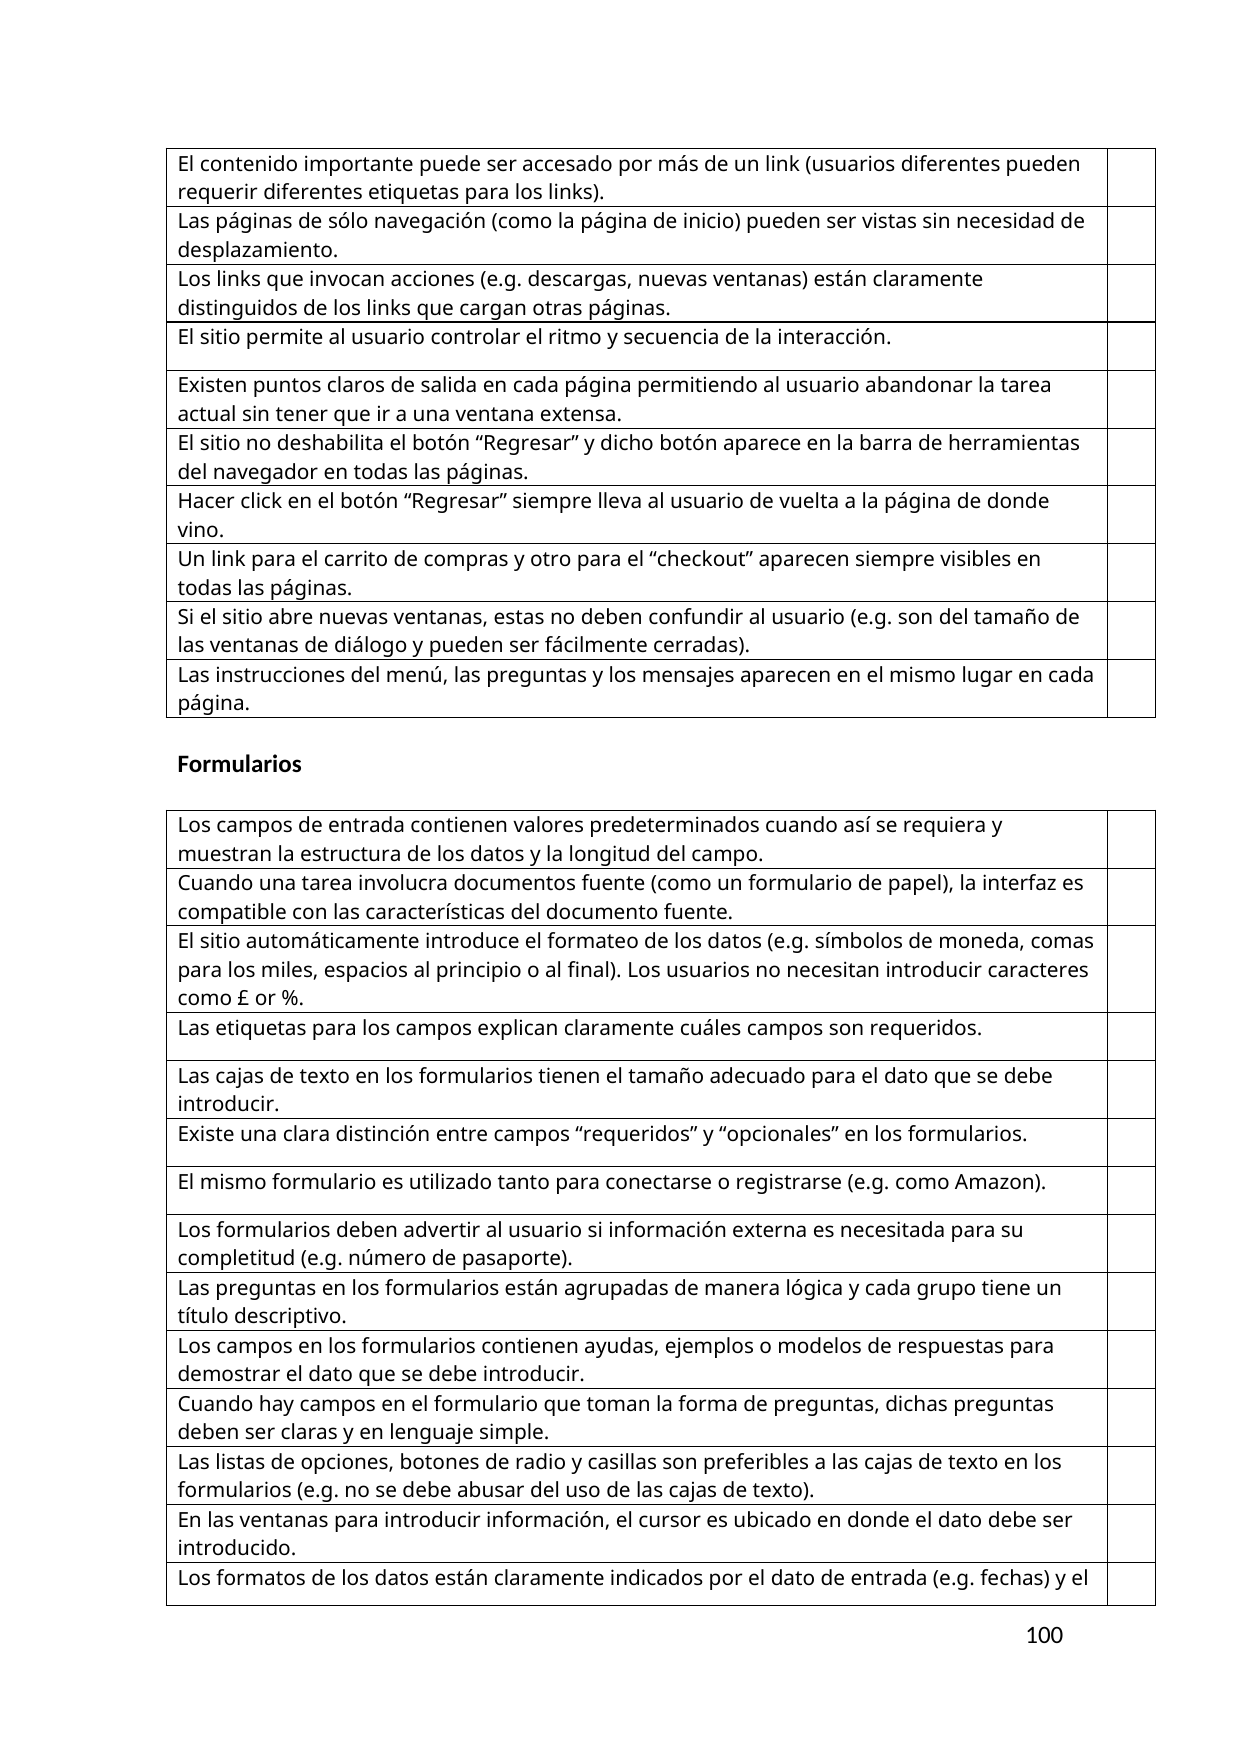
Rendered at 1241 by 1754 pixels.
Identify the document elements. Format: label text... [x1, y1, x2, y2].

table_cell Los links que invocan acciones (e.g. descargas, nuevas ventanas) están claramente distinguidos de los links que cargan otras páginas. [167, 265, 1107, 321]
table_cell En las ventanas para introducir información, el cursor es ubicado en donde el dato debe ser introducido. [167, 1505, 1107, 1562]
table_cell [1108, 149, 1155, 206]
table_cell [1108, 371, 1155, 427]
table_cell [1108, 265, 1155, 321]
table_cell [1108, 1119, 1155, 1166]
table_cell Existen puntos claros de salida en cada página permitiendo al usuario abandonar la tarea actual sin tener que ir a una ventana extensa. [167, 371, 1107, 427]
table_cell Los formularios deben advertir al usuario si información externa es necesitada para su completitud (e.g. número de pasaporte). [167, 1215, 1107, 1272]
table_cell Las etiquetas para los campos explican claramente cuáles campos son requeridos. [167, 1013, 1107, 1060]
table_cell Existe una clara distinción entre campos “requeridos” y “opcionales” en los formularios. [167, 1119, 1107, 1166]
table_cell Las instrucciones del menú, las preguntas y los mensajes aparecen en el mismo lugar en cada página. [167, 660, 1107, 717]
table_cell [167, 1563, 1107, 1605]
table_cell El mismo formulario es utilizado tanto para conectarse o registrarse (e.g. como Amazon). [167, 1167, 1107, 1214]
table_cell Si el sitio abre nuevas ventanas, estas no deben confundir al usuario (e.g. son del tamaño de las ventanas de diálogo y pueden ser fácilmente cerradas). [167, 602, 1107, 659]
table_cell [1108, 207, 1155, 263]
table_cell [1108, 1215, 1155, 1272]
table_cell Los campos en los formularios contienen ayudas, ejemplos o modelos de respuestas para demostrar el dato que se debe introducir. [167, 1331, 1107, 1388]
table_cell El contenido importante puede ser accesado por más de un link (usuarios diferentes pueden requerir diferentes etiquetas para los links). [167, 149, 1107, 206]
table_cell [1108, 1061, 1155, 1118]
table_cell [1108, 869, 1155, 925]
table_header Los campos de entrada contienen valores predeterminados cuando así se requiera y muestran la estructura de los datos y la longitud del campo. [167, 811, 1107, 867]
table_cell [1108, 429, 1155, 485]
table_cell [1108, 323, 1155, 369]
table_cell [1108, 660, 1155, 717]
table_header [1108, 811, 1155, 867]
table_cell Hacer click en el botón “Regresar” siempre lleva al usuario de vuelta a la página de donde vino. [167, 486, 1107, 543]
table_cell Un link para el carrito de compras y otro para el “checkout” aparecen siempre visibles en todas las páginas. [167, 544, 1107, 601]
table_cell [1108, 1013, 1155, 1060]
table_cell [1108, 544, 1155, 601]
table_cell Las preguntas en los formularios están agrupadas de manera lógica y cada grupo tiene un título descriptivo. [167, 1273, 1107, 1330]
table_cell Las listas de opciones, botones de radio y casillas son preferibles a las cajas de texto en los formularios (e.g. no se debe abusar del uso de las cajas de texto). [167, 1447, 1107, 1504]
table_cell [1108, 602, 1155, 659]
table_cell Cuando hay campos en el formulario que toman la forma de preguntas, dichas preguntas deben ser claras y en lenguaje simple. [167, 1389, 1107, 1446]
text Formularios [177, 748, 1063, 779]
table_cell [1108, 1167, 1155, 1214]
table_cell El sitio automáticamente introduce el formateo de los datos (e.g. símbolos de moneda, comas para los miles, espacios al principio o al final). Los usuarios no necesitan introducir caracteres como £ or %. [167, 926, 1107, 1012]
table_cell El sitio no deshabilita el botón “Regresar” y dicho botón aparece en la barra de herramientas del navegador en todas las páginas. [167, 429, 1107, 485]
table_cell [1108, 486, 1155, 543]
table_cell El sitio permite al usuario controlar el ritmo y secuencia de la interacción. [167, 323, 1107, 369]
table_cell Cuando una tarea involucra documentos fuente (como un formulario de papel), la interfaz es compatible con las características del documento fuente. [167, 869, 1107, 925]
table_cell [1108, 1447, 1155, 1504]
table_cell Las cajas de texto en los formularios tienen el tamaño adecuado para el dato que se debe introducir. [167, 1061, 1107, 1118]
table_cell Las páginas de sólo navegación (como la página de inicio) pueden ser vistas sin necesidad de desplazamiento. [167, 207, 1107, 263]
table_cell [1108, 1563, 1155, 1605]
table_cell [1108, 1331, 1155, 1388]
table_cell [1108, 926, 1155, 1012]
table_cell [1108, 1389, 1155, 1446]
table_cell [1108, 1273, 1155, 1330]
table_cell [1108, 1505, 1155, 1562]
